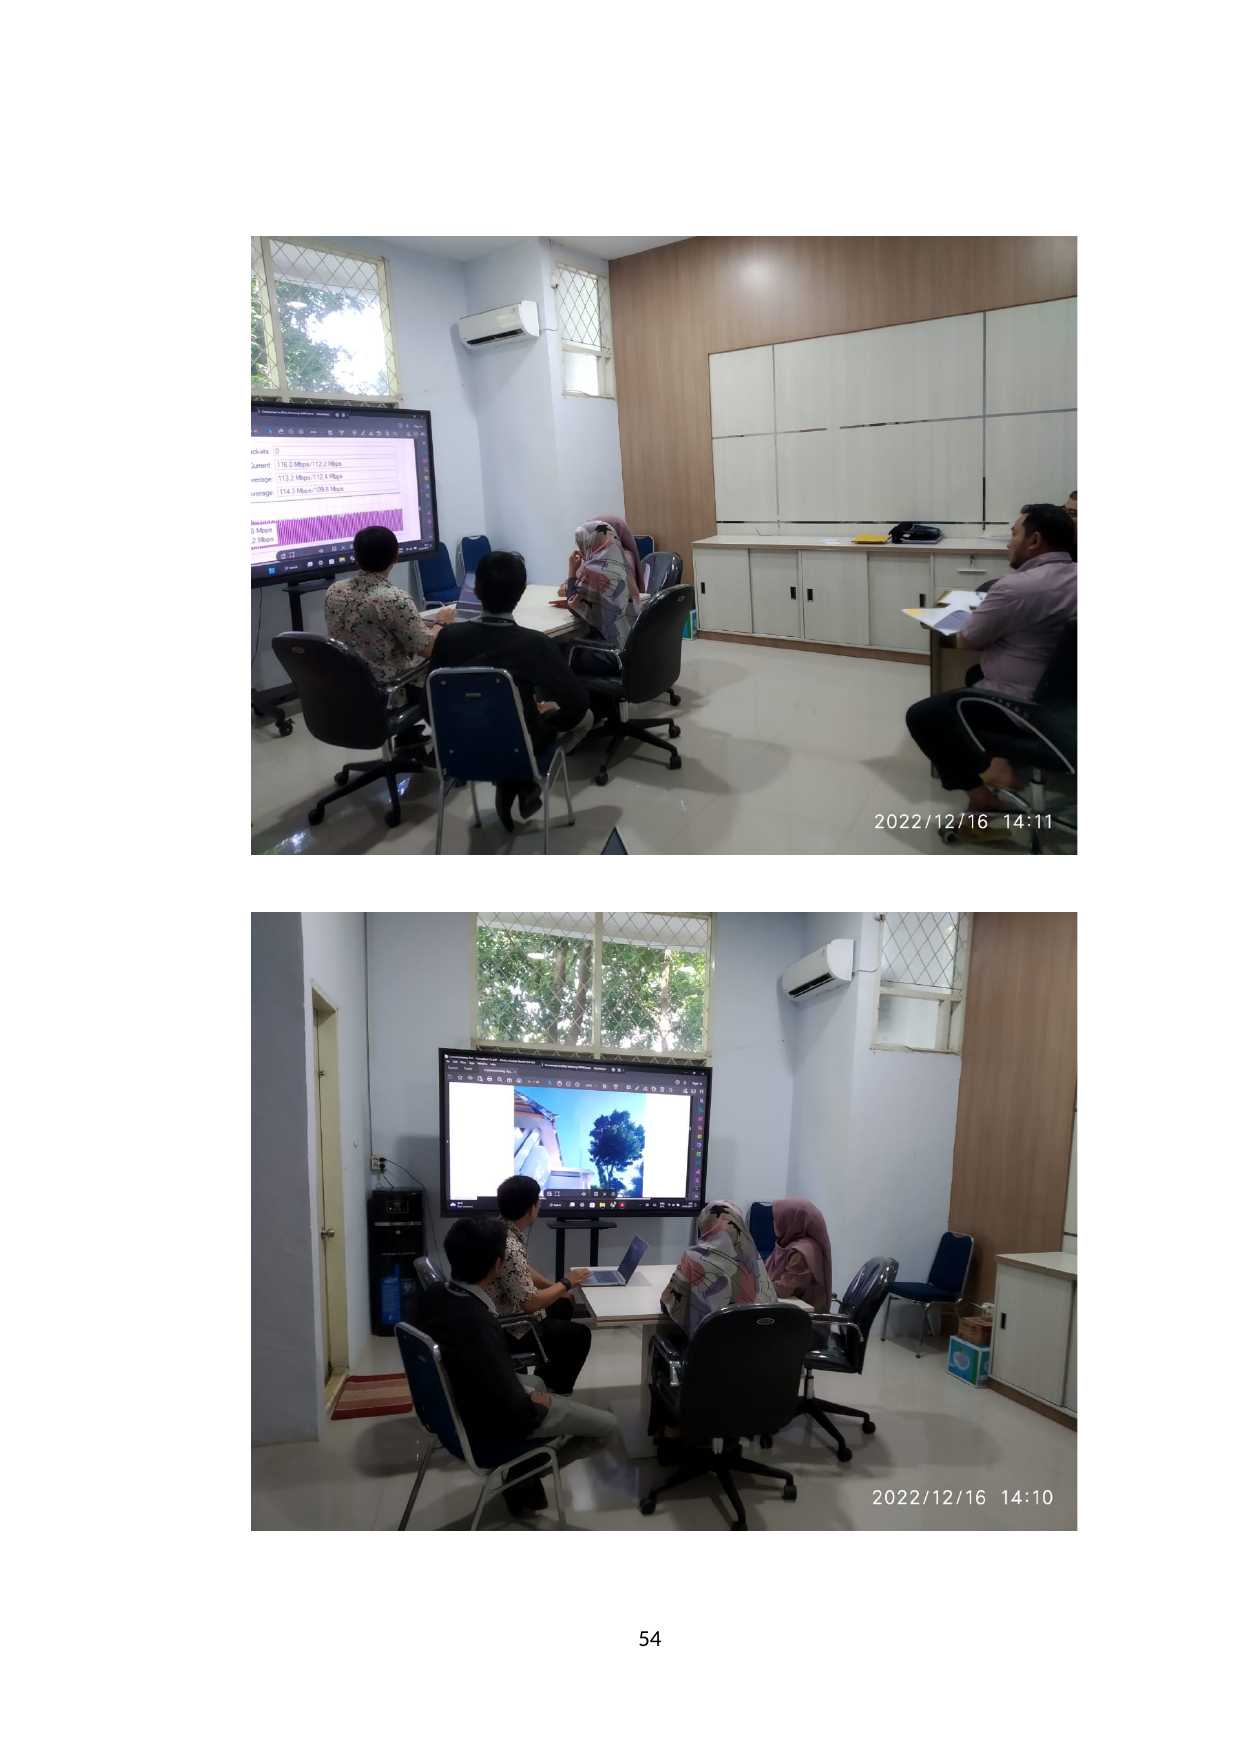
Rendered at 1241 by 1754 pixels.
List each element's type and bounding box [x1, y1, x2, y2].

picture [251, 912, 1078, 1531]
picture [251, 236, 1078, 855]
